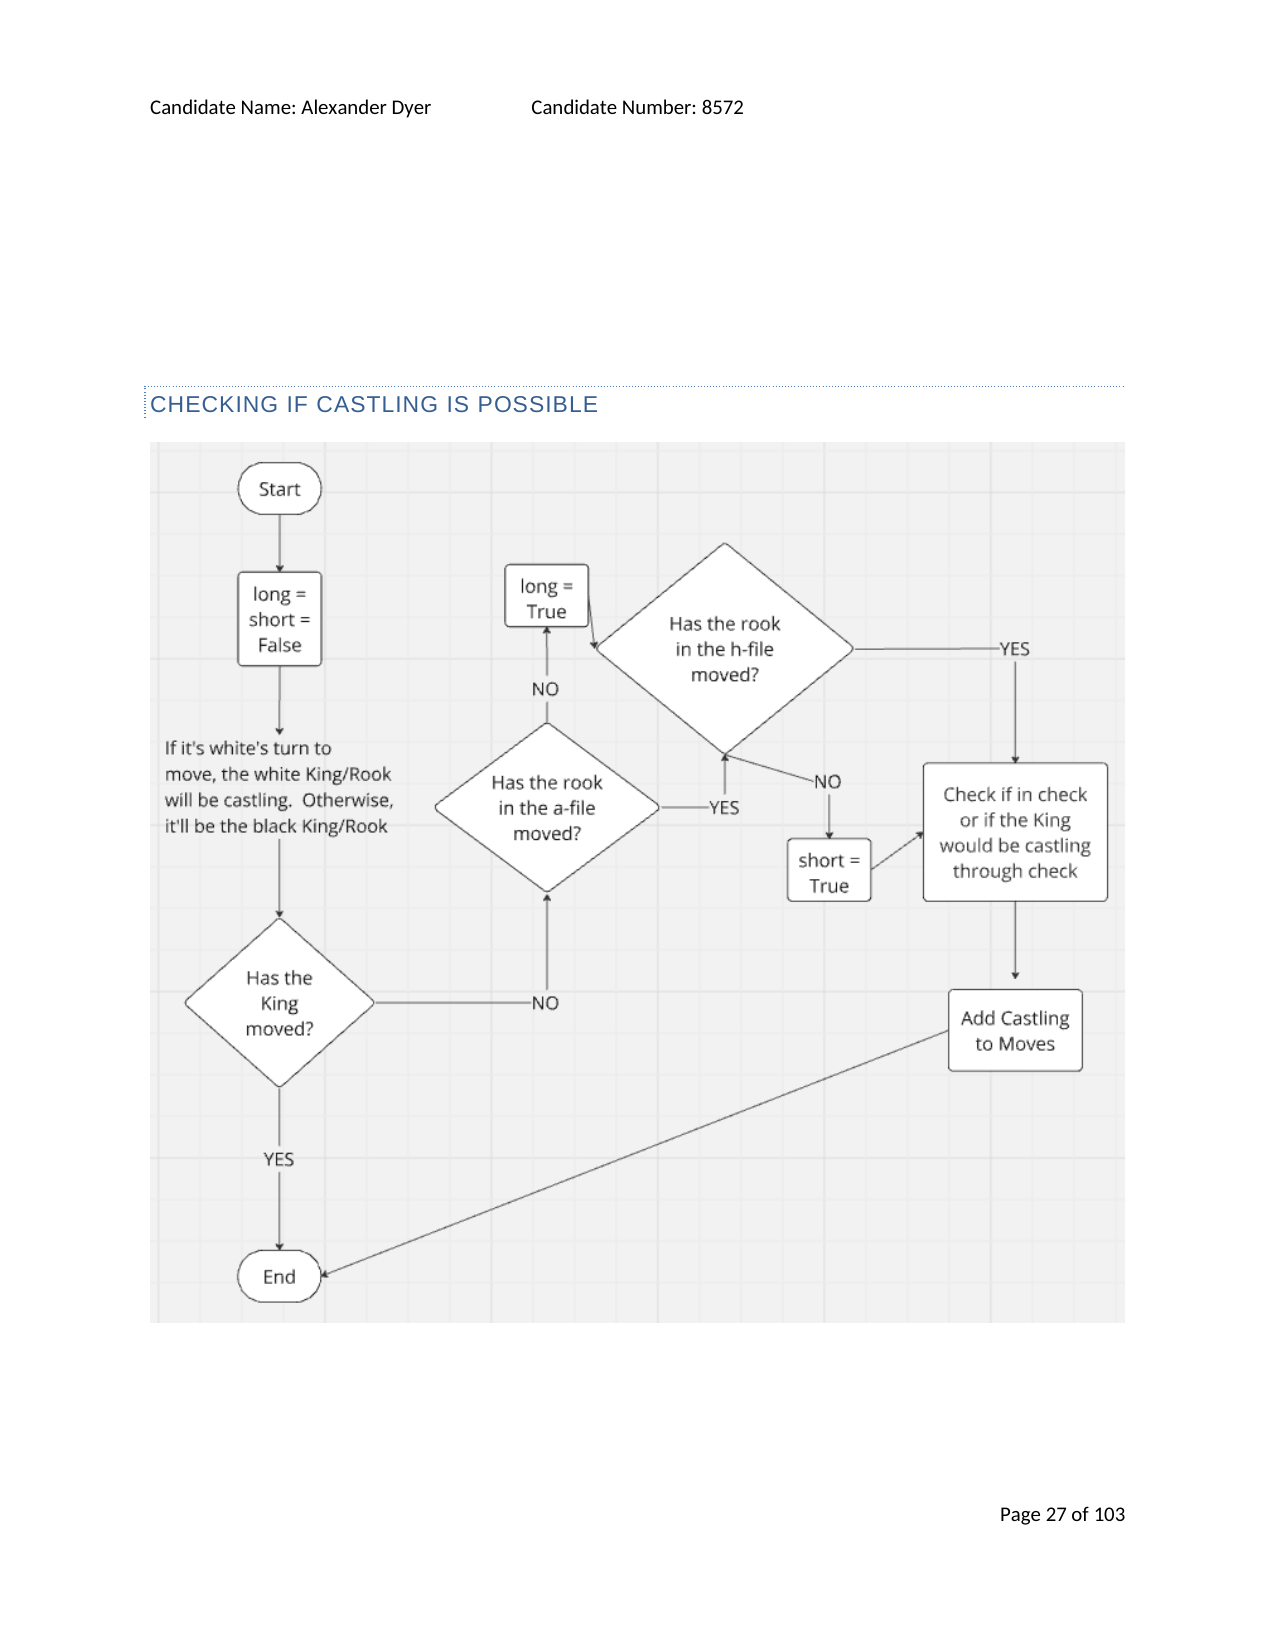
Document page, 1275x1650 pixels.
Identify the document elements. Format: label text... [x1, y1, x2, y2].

subtitle Checking If Castling Is Possible [144, 386, 1125, 418]
picture [150, 442, 1125, 1323]
